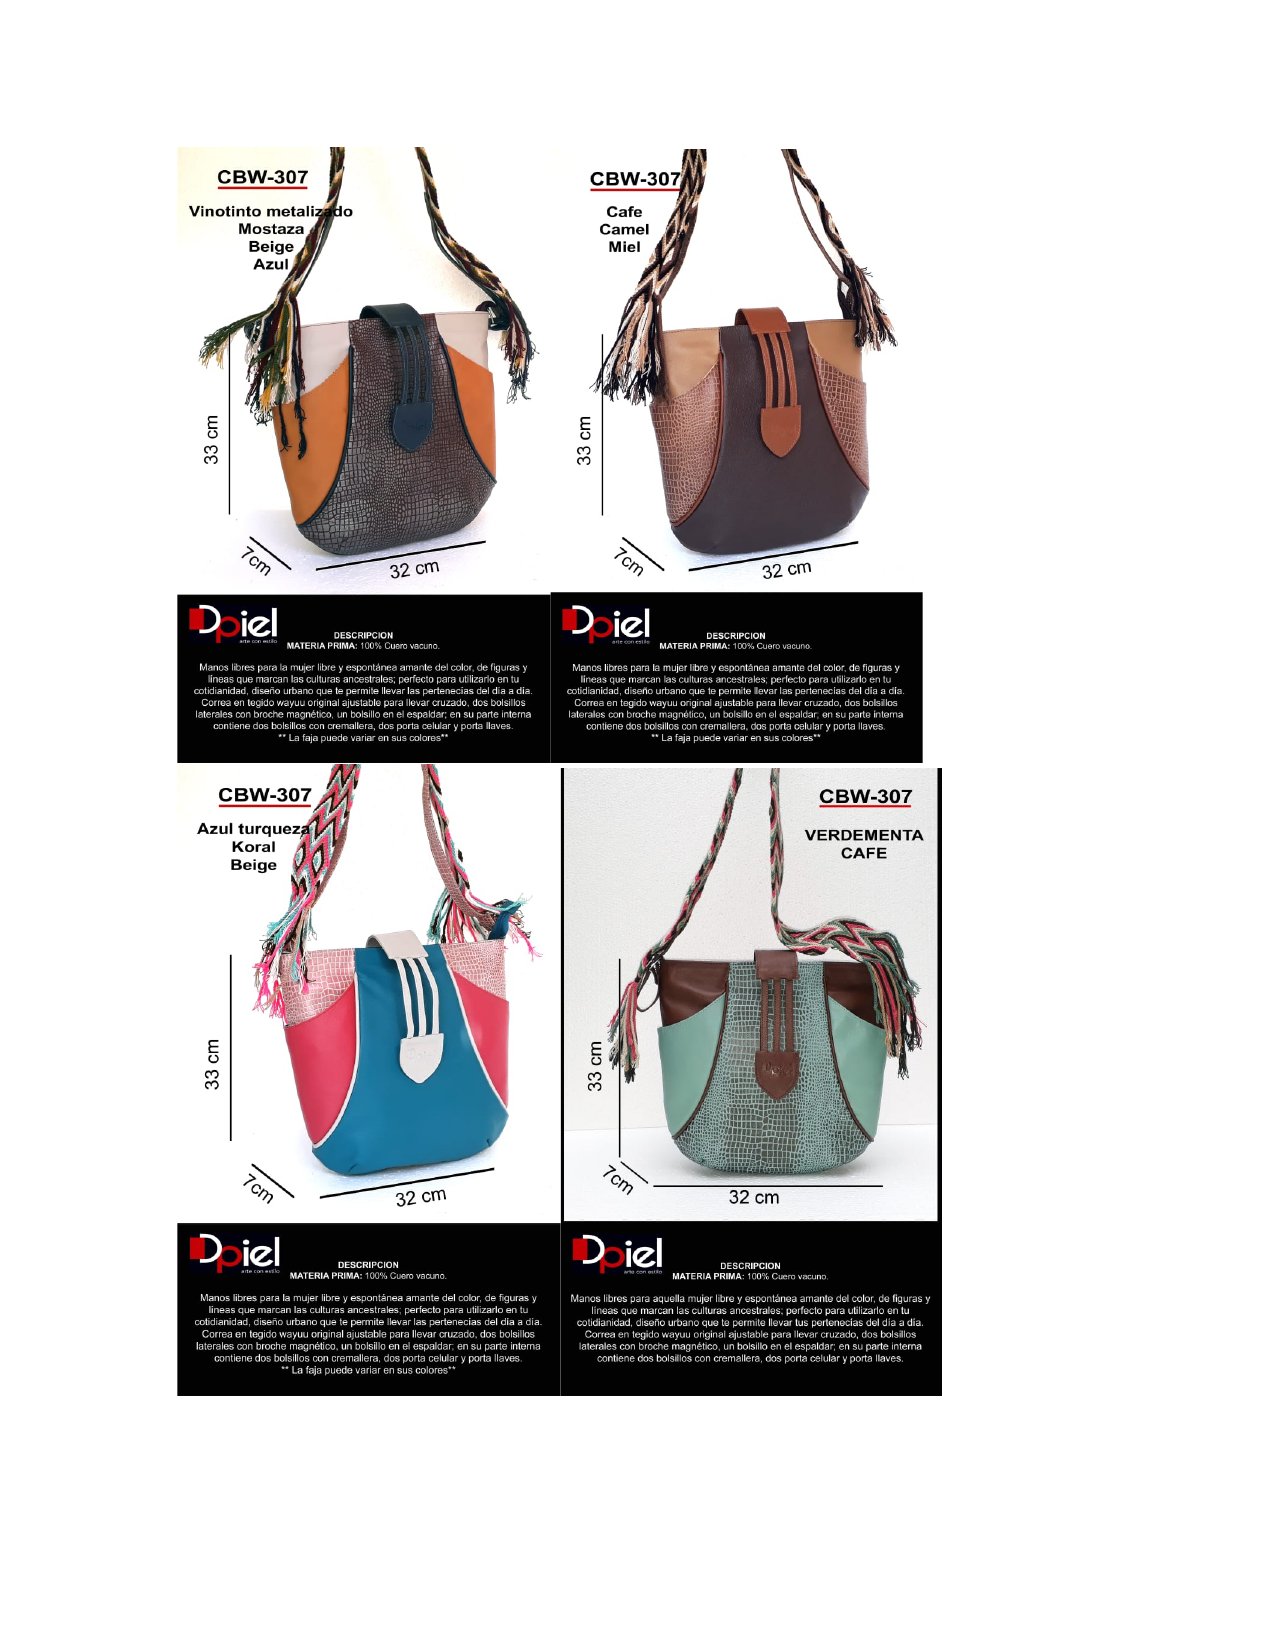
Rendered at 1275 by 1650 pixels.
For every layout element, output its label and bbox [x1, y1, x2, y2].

picture [177, 147, 923, 763]
picture [177, 764, 942, 1396]
